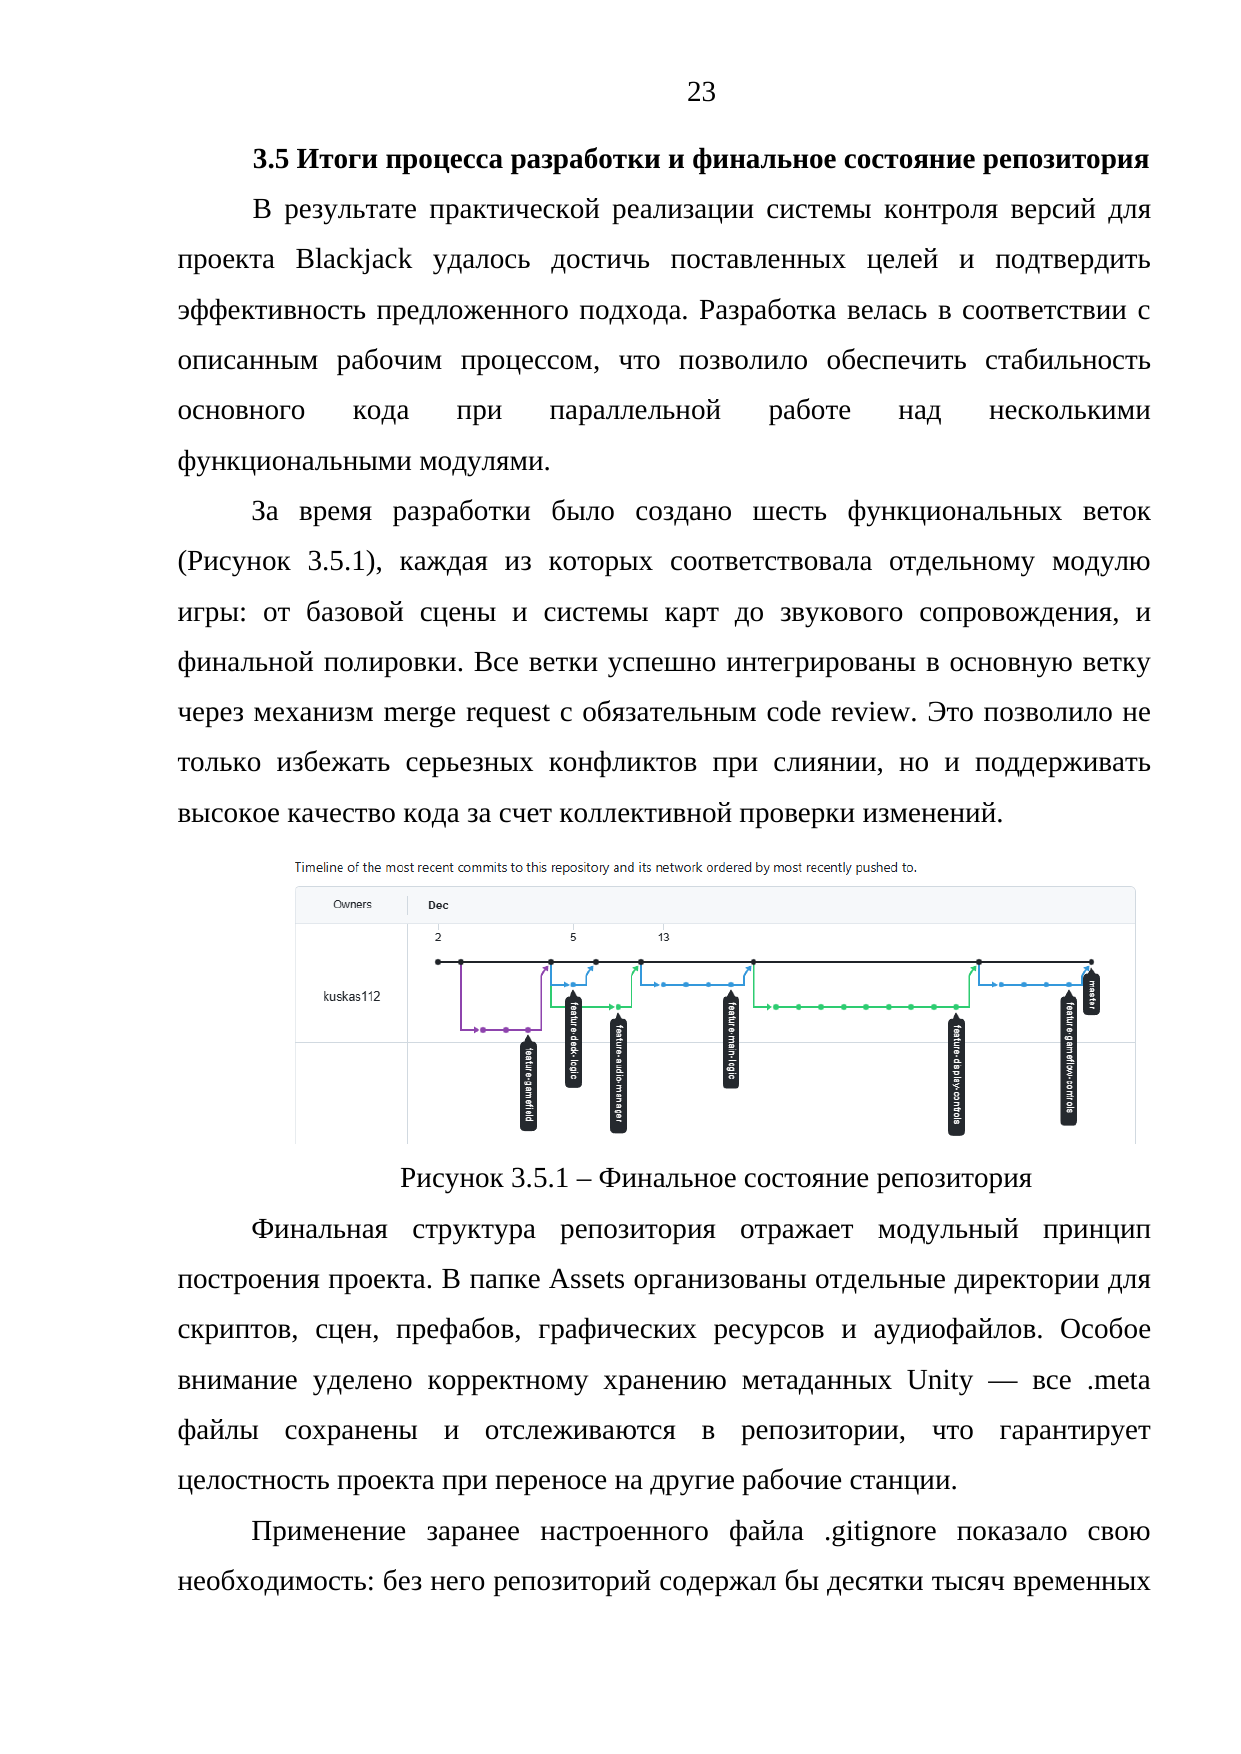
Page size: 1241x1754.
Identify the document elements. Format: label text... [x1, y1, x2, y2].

text Рисунок 3.5.1 – Финальное состояние репозитория [177, 1161, 1181, 1194]
text В результате практической реализации системы контроля версий для проекта Blackjack удалось достичь поставленных целей и подтвердить эффективность предложенного подхода. Разработка велась в соответствии с описанным рабочим процессом, что позволило обеспечить стабильность основного кода при параллельной работе над несколькими функциональными модулями. [177, 191, 1152, 476]
subtitle 3.5 Итоги процесса разработки и финальное состояние репозитория [177, 141, 1152, 174]
picture [280, 845, 1152, 1144]
text Финальная структура репозитория отражает модульный принцип построения проекта. В папке Assets организованы отдельные директории для скриптов, сцен, префабов, графических ресурсов и аудиофайлов. Особое внимание уделено корректному хранению метаданных Unity — все .meta файлы сохранены и отслеживаются в репозитории, что гарантирует целостность проекта при переносе на другие рабочие станции. [177, 1211, 1152, 1496]
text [177, 1513, 1152, 1597]
text За время разработки было создано шесть функциональных веток (Рисунок 3.5.1), каждая из которых соответствовала отдельному модулю игры: от базовой сцены и системы карт до звукового сопровождения, и финальной полировки. Все ветки успешно интегрированы в основную ветку через механизм merge request с обязательным code review. Это позволило не только избежать серьезных конфликтов при слиянии, но и поддерживать высокое качество кода за счет коллективной проверки изменений. [177, 493, 1152, 828]
